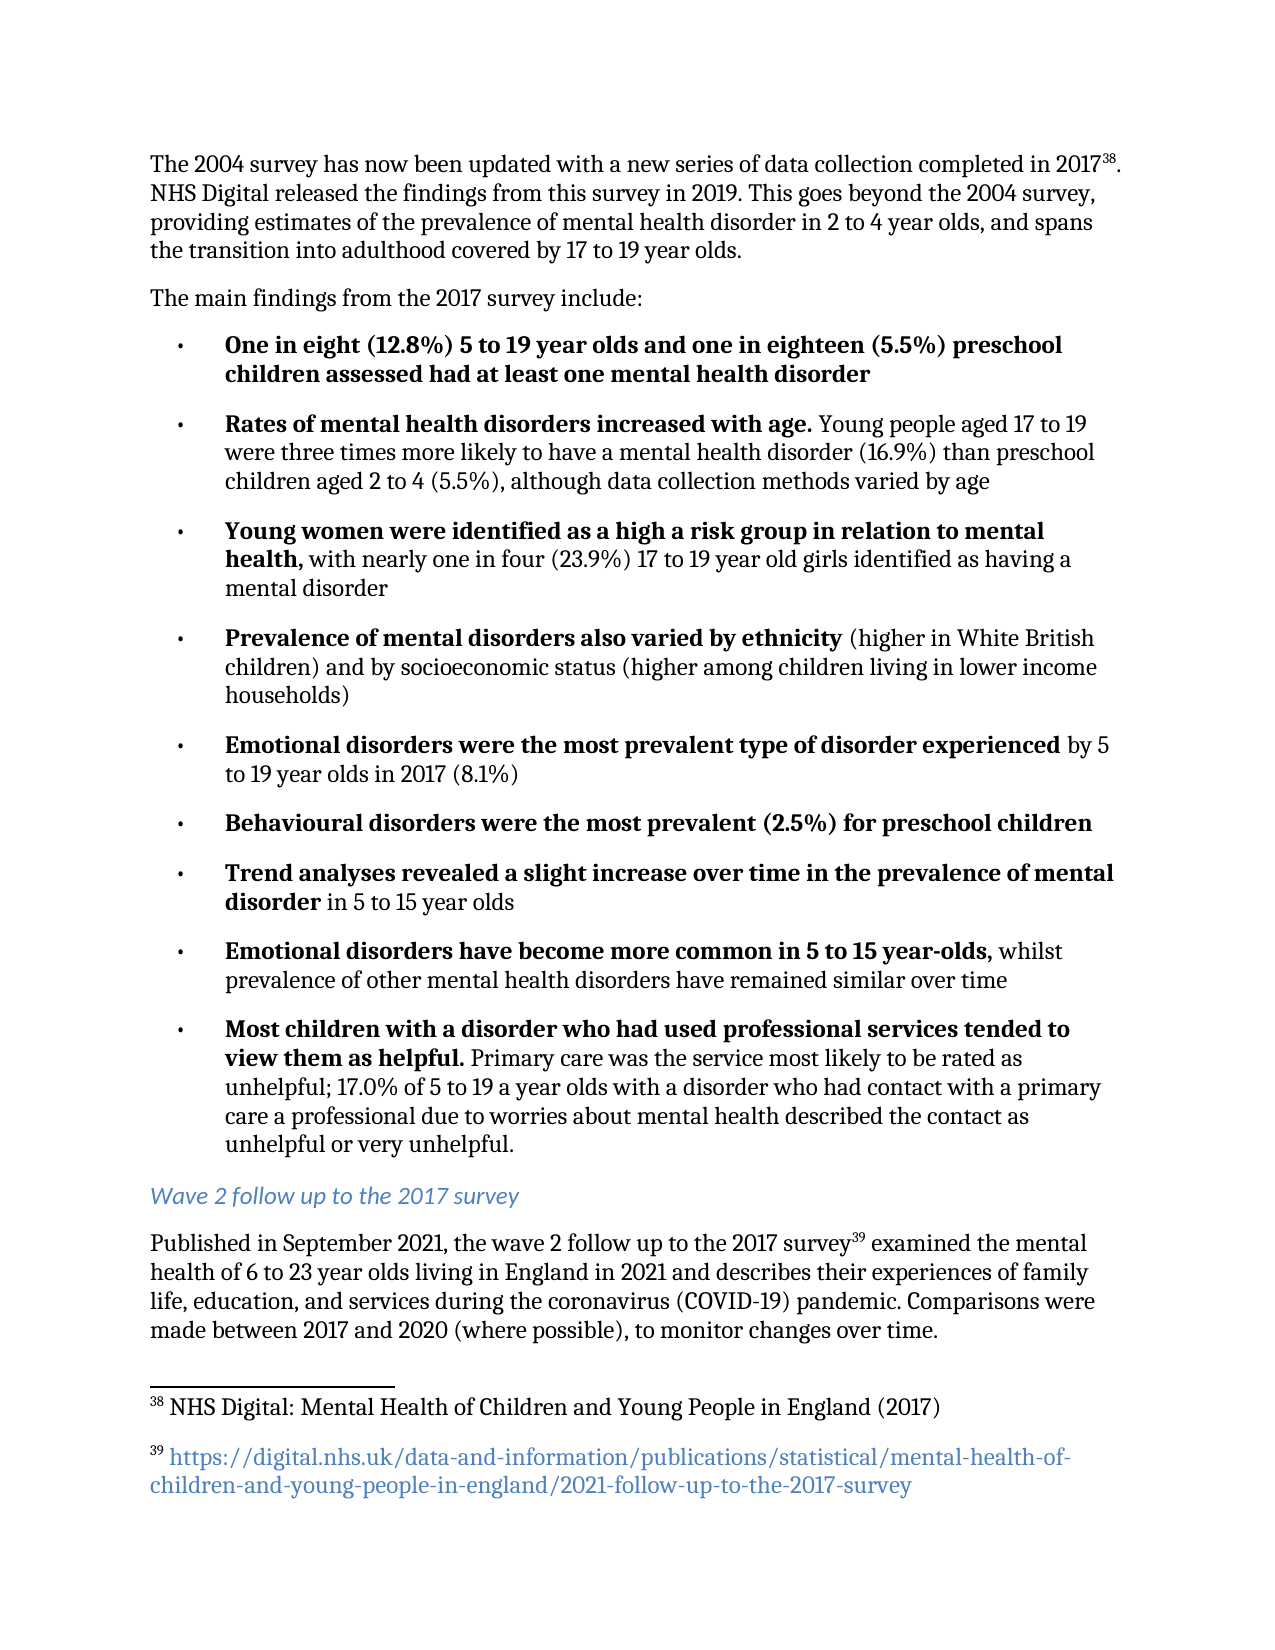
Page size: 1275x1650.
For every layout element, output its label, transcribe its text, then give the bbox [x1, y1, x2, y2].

list Young women were identified as a high a risk group in relation to mental health, with nearly one in four (23.9%) 17 to 19 year old girls identified as having a mental disorder [175, 517, 1125, 603]
list Emotional disorders were the most prevalent type of disorder experienced by 5 to 19 year olds in 2017 (8.1%) [175, 731, 1125, 788]
text The main findings from the 2017 survey include: [150, 284, 1125, 312]
list Trend analyses revealed a slight increase over time in the prevalence of mental disorder in 5 to 15 year olds [175, 859, 1125, 916]
list Most children with a disorder who had used professional services tended to view them as helpful. Primary care was the service most likely to be rated as unhelpful; 17.0% of 5 to 19 a year olds with a disorder who had contact with a primary care a professional due to worries about mental health described the contact as unhelpful or very unhelpful. [175, 1015, 1125, 1159]
list Rates of mental health disorders increased with age. Young people aged 17 to 19 were three times more likely to have a mental health disorder (16.9%) than preschool children aged 2 to 4 (5.5%), although data collection methods varied by age [175, 409, 1125, 496]
list Behavioural disorders were the most prevalent (2.5%) for preschool children [175, 809, 1125, 838]
text The 2004 survey has now been updated with a new series of data collection completed in 2017. NHS Digital released the findings from this survey in 2019. This goes beyond the 2004 survey, providing estimates of the prevalence of mental health disorder in 2 to 4 year olds, and spans the transition into adulthood covered by 17 to 19 year olds. [150, 150, 1125, 265]
subtitle Wave 2 follow up to the 2017 survey [150, 1180, 1125, 1211]
list Prevalence of mental disorders also varied by ethnicity (higher in White British children) and by socioeconomic status (higher among children living in lower income households) [175, 624, 1125, 710]
list Emotional disorders have become more common in 5 to 15 year-olds, whilst prevalence of other mental health disorders have remained similar over time [175, 937, 1125, 994]
text Published in September 2021, the wave 2 follow up to the 2017 survey examined the mental health of 6 to 23 year olds living in England in 2021 and describes their experiences of family life, education, and services during the coronavirus (COVID-19) pandemic. Comparisons were made between 2017 and 2020 (where possible), to monitor changes over time. [150, 1229, 1125, 1344]
list One in eight (12.8%) 5 to 19 year olds and one in eighteen (5.5%) preschool children assessed had at least one mental health disorder [175, 331, 1125, 389]
